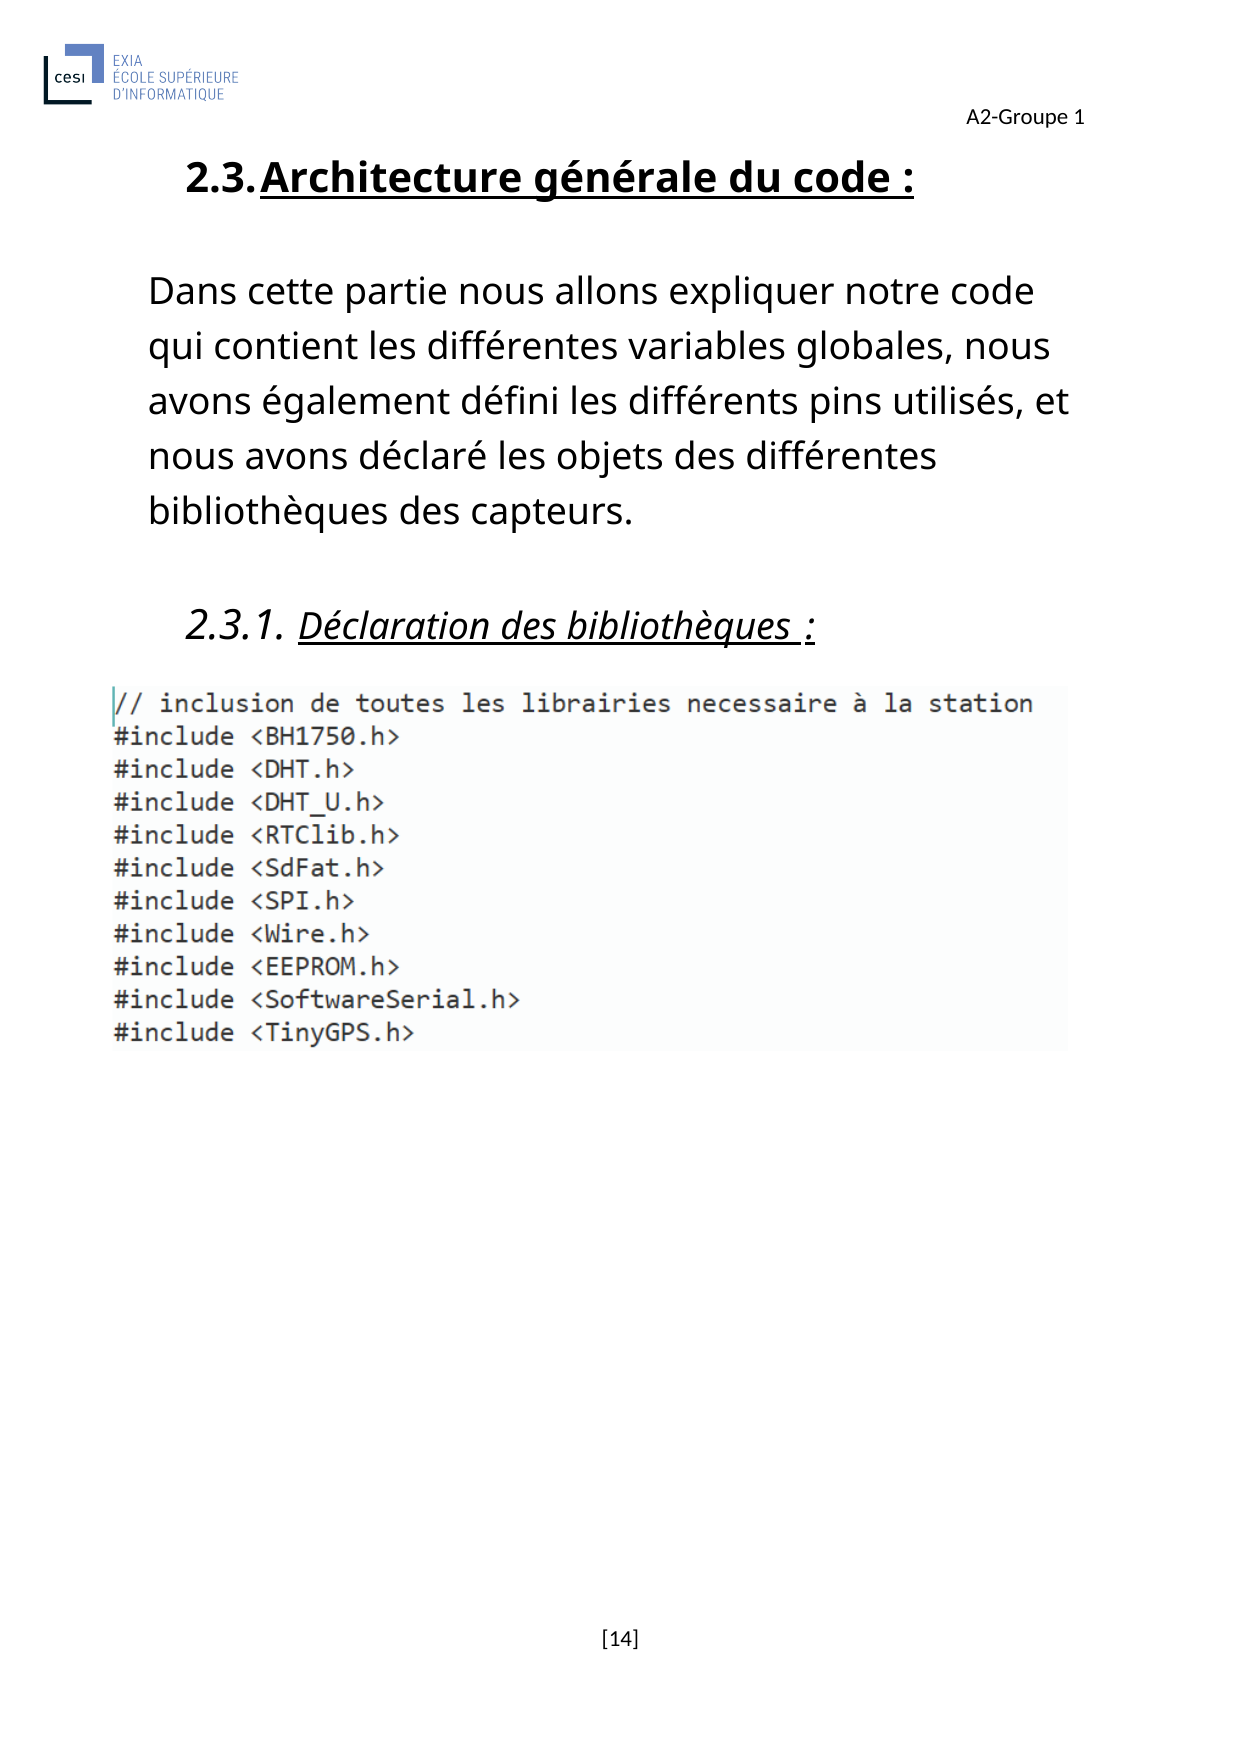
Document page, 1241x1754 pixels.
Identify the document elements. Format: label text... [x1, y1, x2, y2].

list Dans cette partie nous allons expliquer notre code qui contient les différentes variables globales, nous avons également défini les différents pins utilisés, et nous avons déclaré les objets des différentes bibliothèques des capteurs. [148, 264, 1093, 535]
list Déclaration des bibliothèques : [185, 594, 1093, 651]
list Architecture générale du code : [185, 148, 1093, 204]
picture [0, 0, 282, 148]
picture [112, 686, 1069, 1051]
